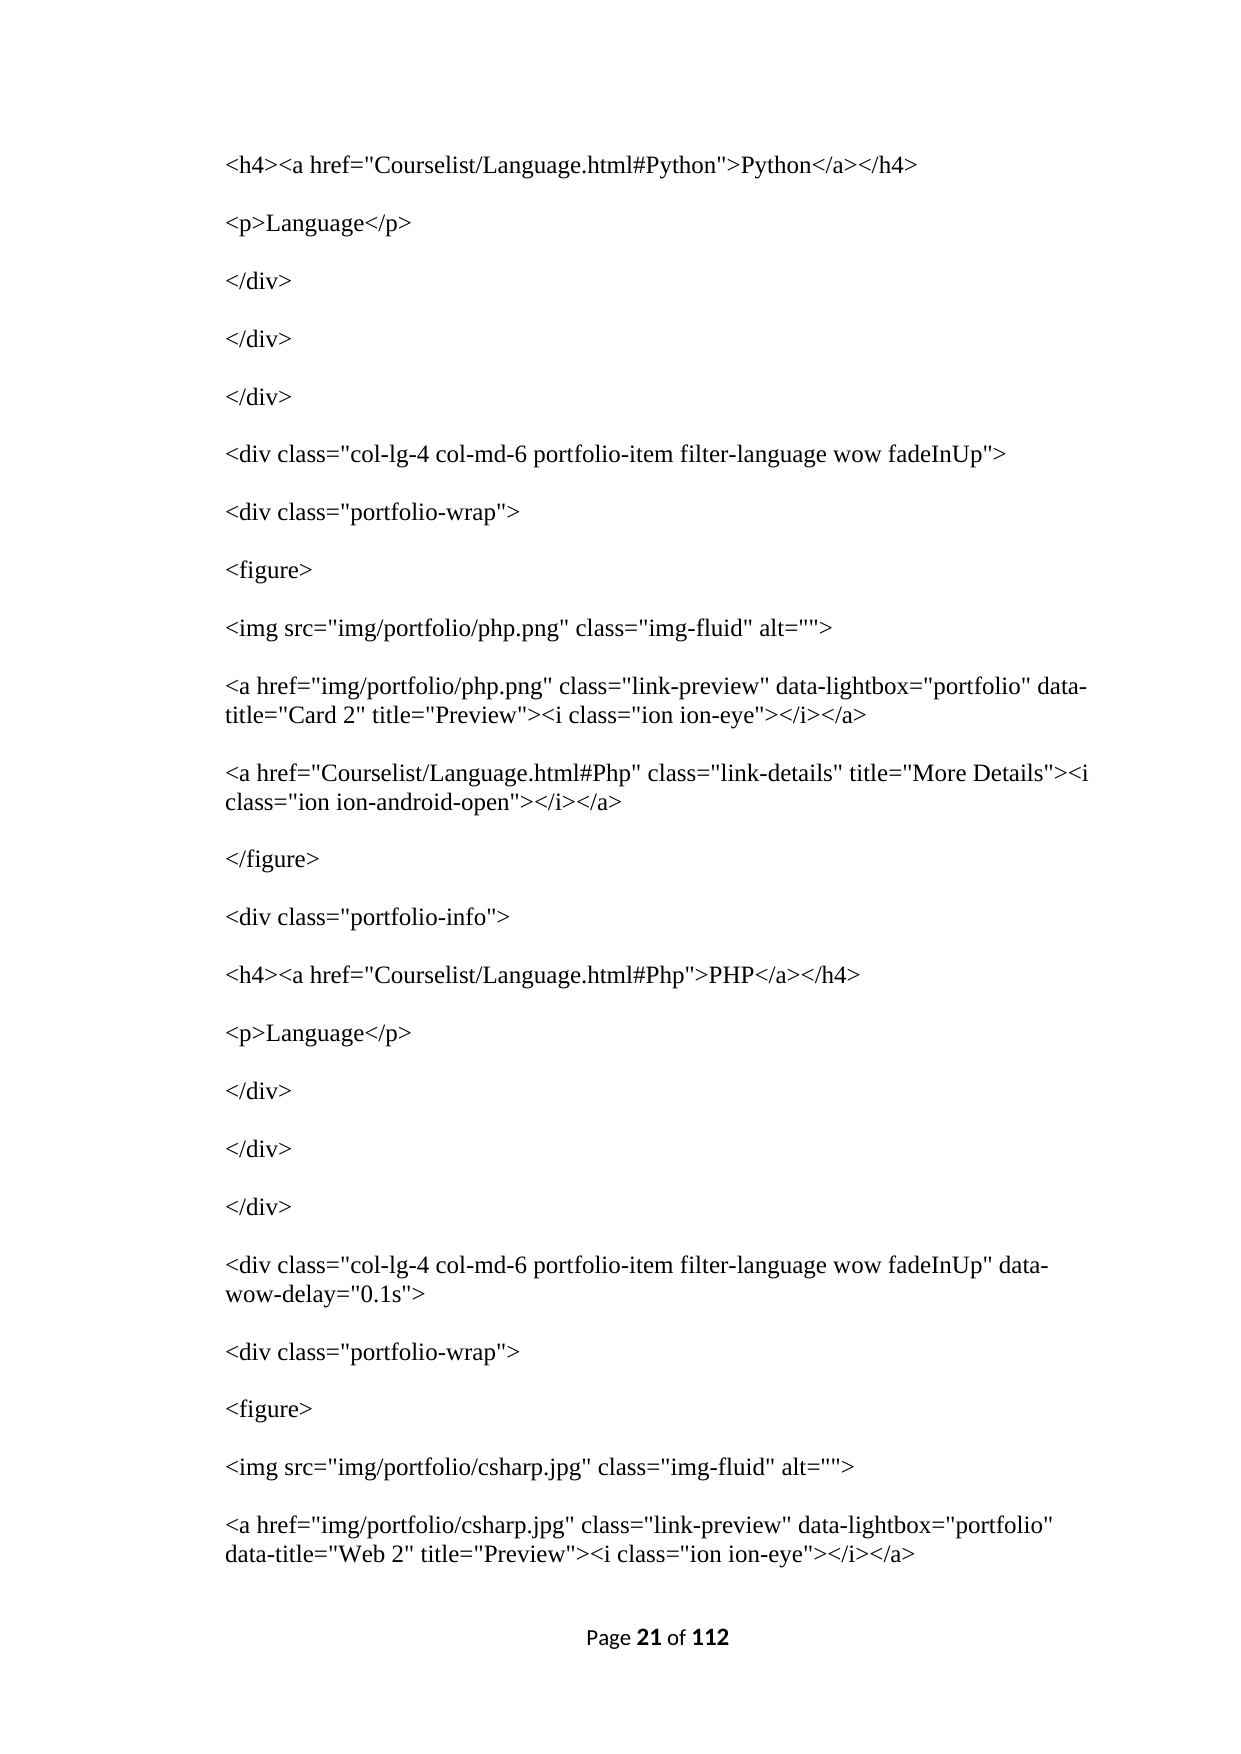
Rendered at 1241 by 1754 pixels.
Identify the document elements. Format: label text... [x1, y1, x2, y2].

text <a href="img/portfolio/csharp.jpg" class="link-preview" data-lightbox="portfolio" data-title="Web 2" title="Preview"><i class="ion ion-eye"></i></a> [225, 1510, 1090, 1568]
text <div class="portfolio-info"> [225, 902, 1090, 931]
text </div> [225, 1076, 1090, 1105]
text <h4><a href="Courselist/Language.html#Php">PHP</a></h4> [225, 960, 1090, 989]
text <figure> [225, 555, 1090, 584]
text <p>Language</p> [225, 1018, 1090, 1047]
text <a href="Courselist/Language.html#Php" class="link-details" title="More Details"><i class="ion ion-android-open"></i></a> [225, 758, 1090, 815]
text <img src="img/portfolio/php.png" class="img-fluid" alt=""> [225, 613, 1090, 642]
text <figure> [225, 1394, 1090, 1423]
text </div> [225, 382, 1090, 410]
text <p>Language</p> [225, 208, 1090, 237]
text </div> [225, 324, 1090, 352]
text </div> [225, 1134, 1090, 1163]
text <a href="img/portfolio/php.png" class="link-preview" data-lightbox="portfolio" data-title="Card 2" title="Preview"><i class="ion ion-eye"></i></a> [225, 671, 1090, 729]
text <h4><a href="Courselist/Language.html#Python">Python</a></h4> [225, 150, 1090, 179]
text <div class="col-lg-4 col-md-6 portfolio-item filter-language wow fadeInUp"> [225, 439, 1090, 468]
text <div class="portfolio-wrap"> [225, 497, 1090, 526]
text <div class="col-lg-4 col-md-6 portfolio-item filter-language wow fadeInUp" data-wow-delay="0.1s"> [225, 1250, 1090, 1307]
text </figure> [225, 844, 1090, 873]
text <div class="portfolio-wrap"> [225, 1337, 1090, 1365]
text </div> [225, 266, 1090, 294]
text <img src="img/portfolio/csharp.jpg" class="img-fluid" alt=""> [225, 1452, 1090, 1481]
text </div> [225, 1192, 1090, 1221]
